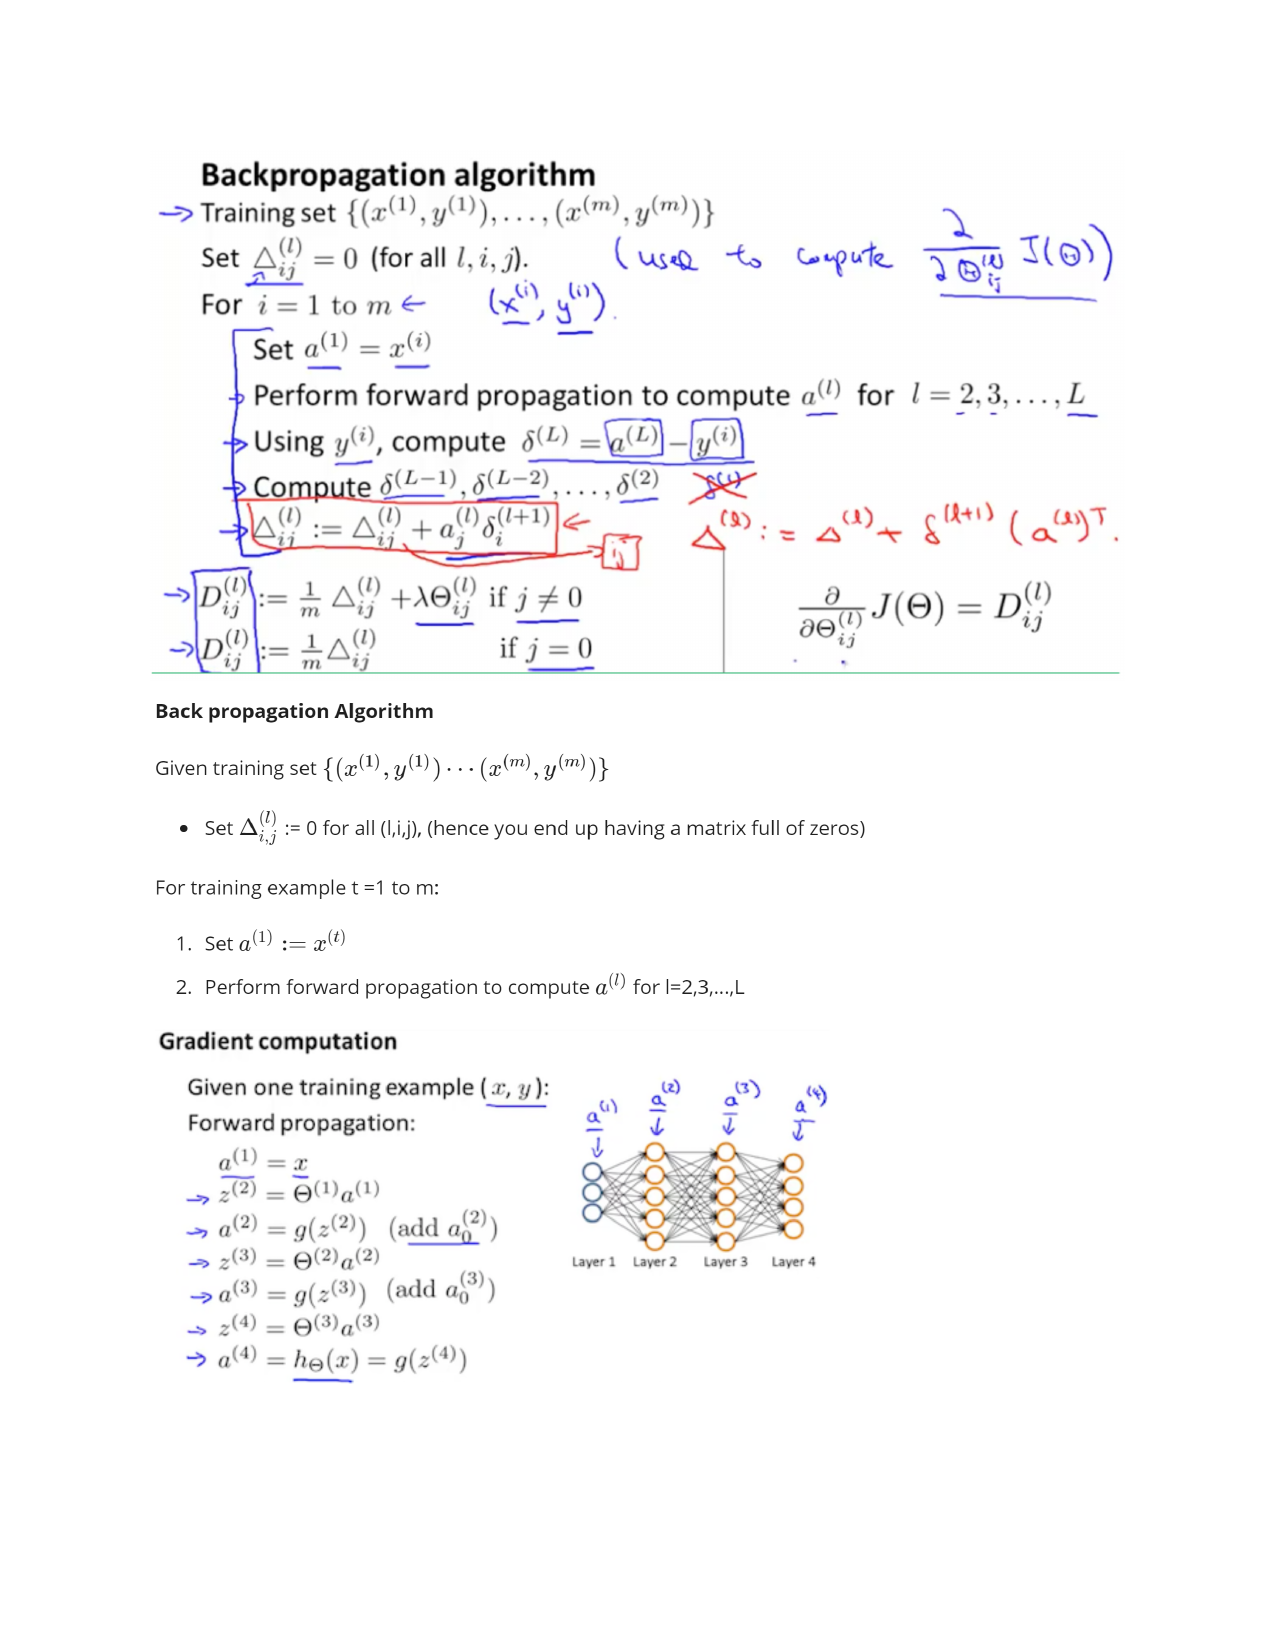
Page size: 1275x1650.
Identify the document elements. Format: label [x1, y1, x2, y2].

picture [150, 698, 875, 1395]
picture [150, 150, 1125, 681]
